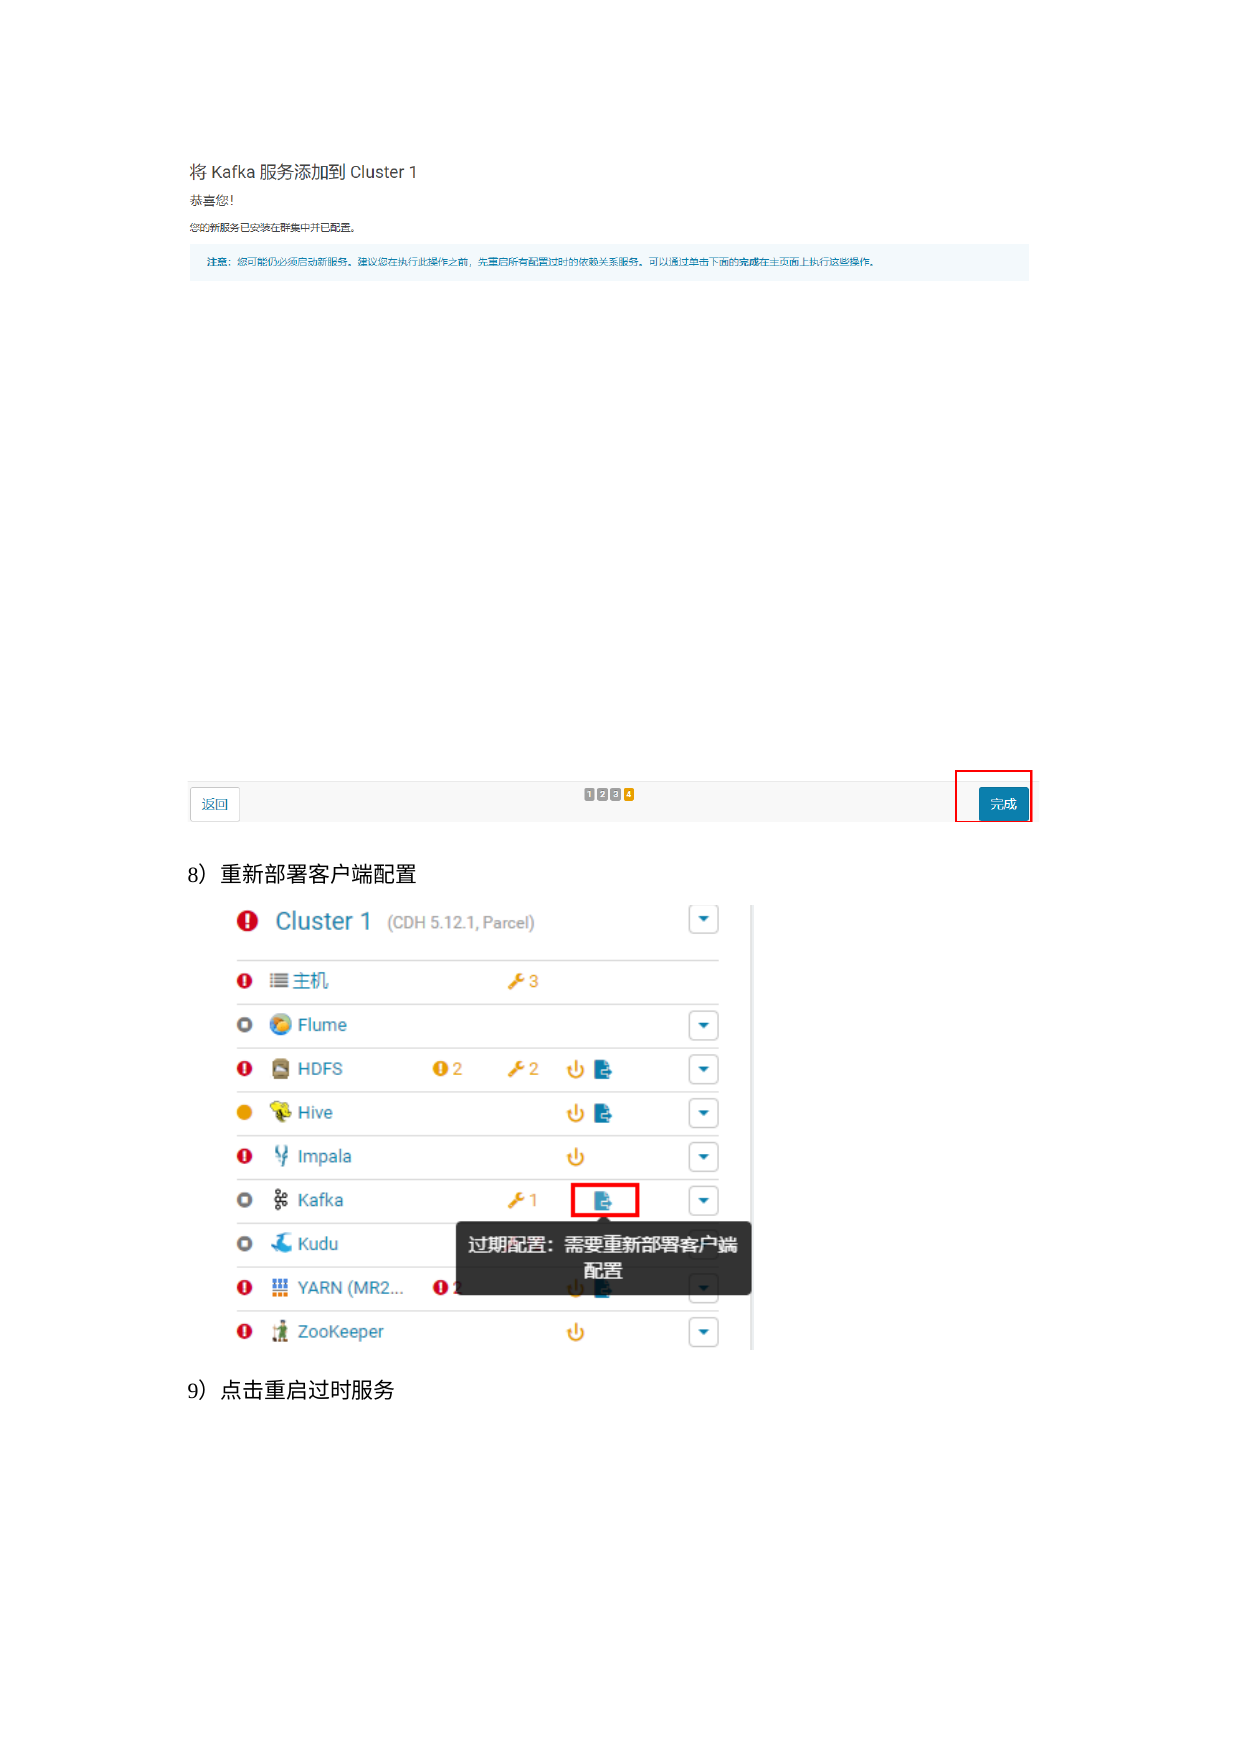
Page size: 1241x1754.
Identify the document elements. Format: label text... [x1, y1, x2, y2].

text 9）点击重启过时服务 [187, 1373, 1053, 1406]
picture [231, 905, 754, 1350]
picture [187, 162, 1040, 822]
text 8）重新部署客户端配置 [187, 857, 1053, 889]
